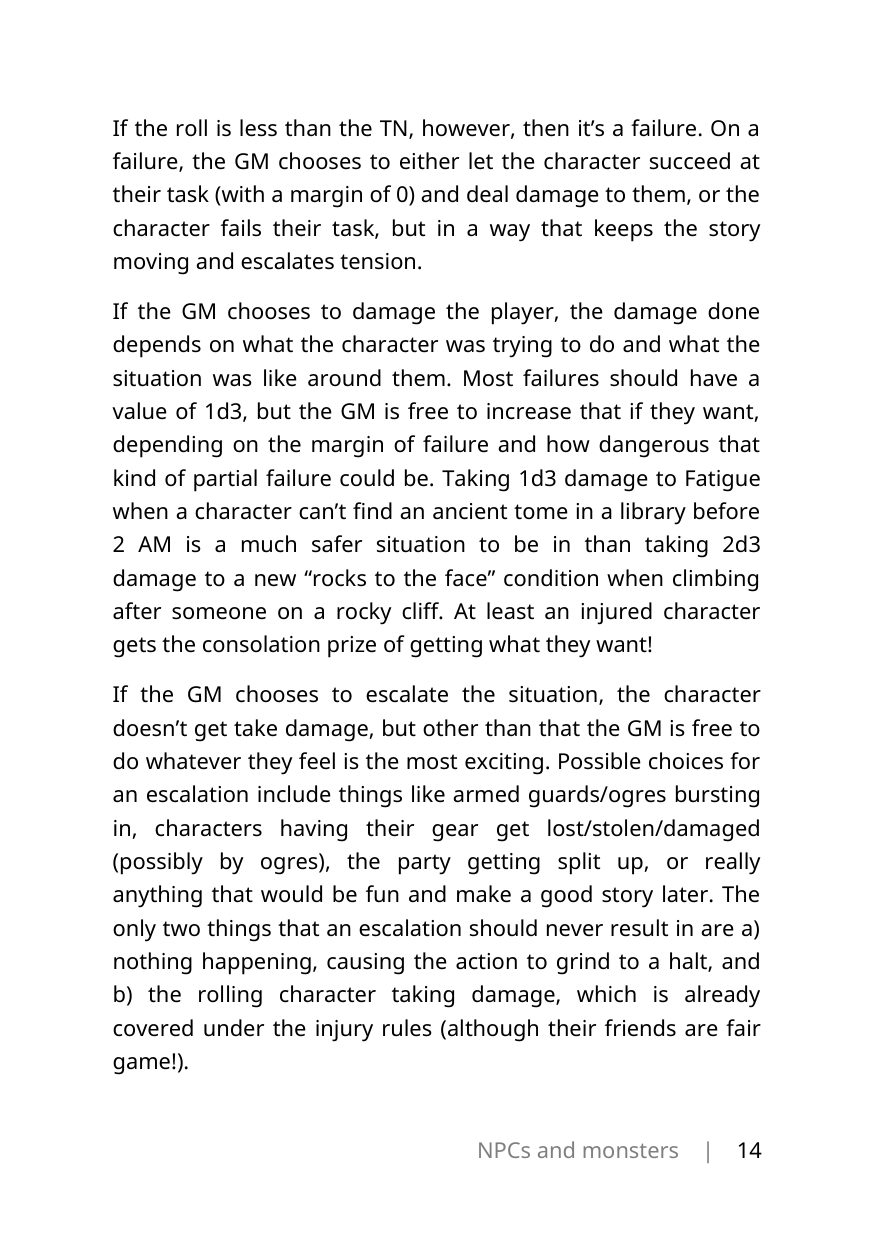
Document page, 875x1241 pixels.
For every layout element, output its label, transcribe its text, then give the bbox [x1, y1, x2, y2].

text If the GM chooses to damage the player, the damage done depends on what the character was trying to do and what the situation was like around them. Most failures should have a value of 1d3, but the GM is free to increase that if they want, depending on the margin of failure and how dangerous that kind of partial failure could be. Taking 1d3 damage to Fatigue when a character can’t find an ancient tome in a library before 2 AM is a much safer situation to be in than taking 2d3 damage to a new “rocks to the face” condition when climbing after someone on a rocky cliff. At least an injured character gets the consolation prize of getting what they want! [112, 296, 762, 659]
text If the GM chooses to escalate the situation, the character doesn’t get take damage, but other than that the GM is free to do whatever they feel is the most exciting. Possible choices for an escalation include things like armed guards/ogres bursting in, characters having their gear get lost/stolen/damaged (possibly by ogres), the party getting split up, or really anything that would be fun and make a good story later. The only two things that an escalation should never result in are a) nothing happening, causing the action to grind to a halt, and b) the rolling character taking damage, which is already covered under the injury rules (although their friends are fair game!). [112, 679, 762, 1076]
text If the roll is less than the TN, however, then it’s a failure. On a failure, the GM chooses to either let the character succeed at their task (with a margin of 0) and deal damage to them, or the character fails their task, but in a way that keeps the story moving and escalates tension. [112, 112, 762, 276]
